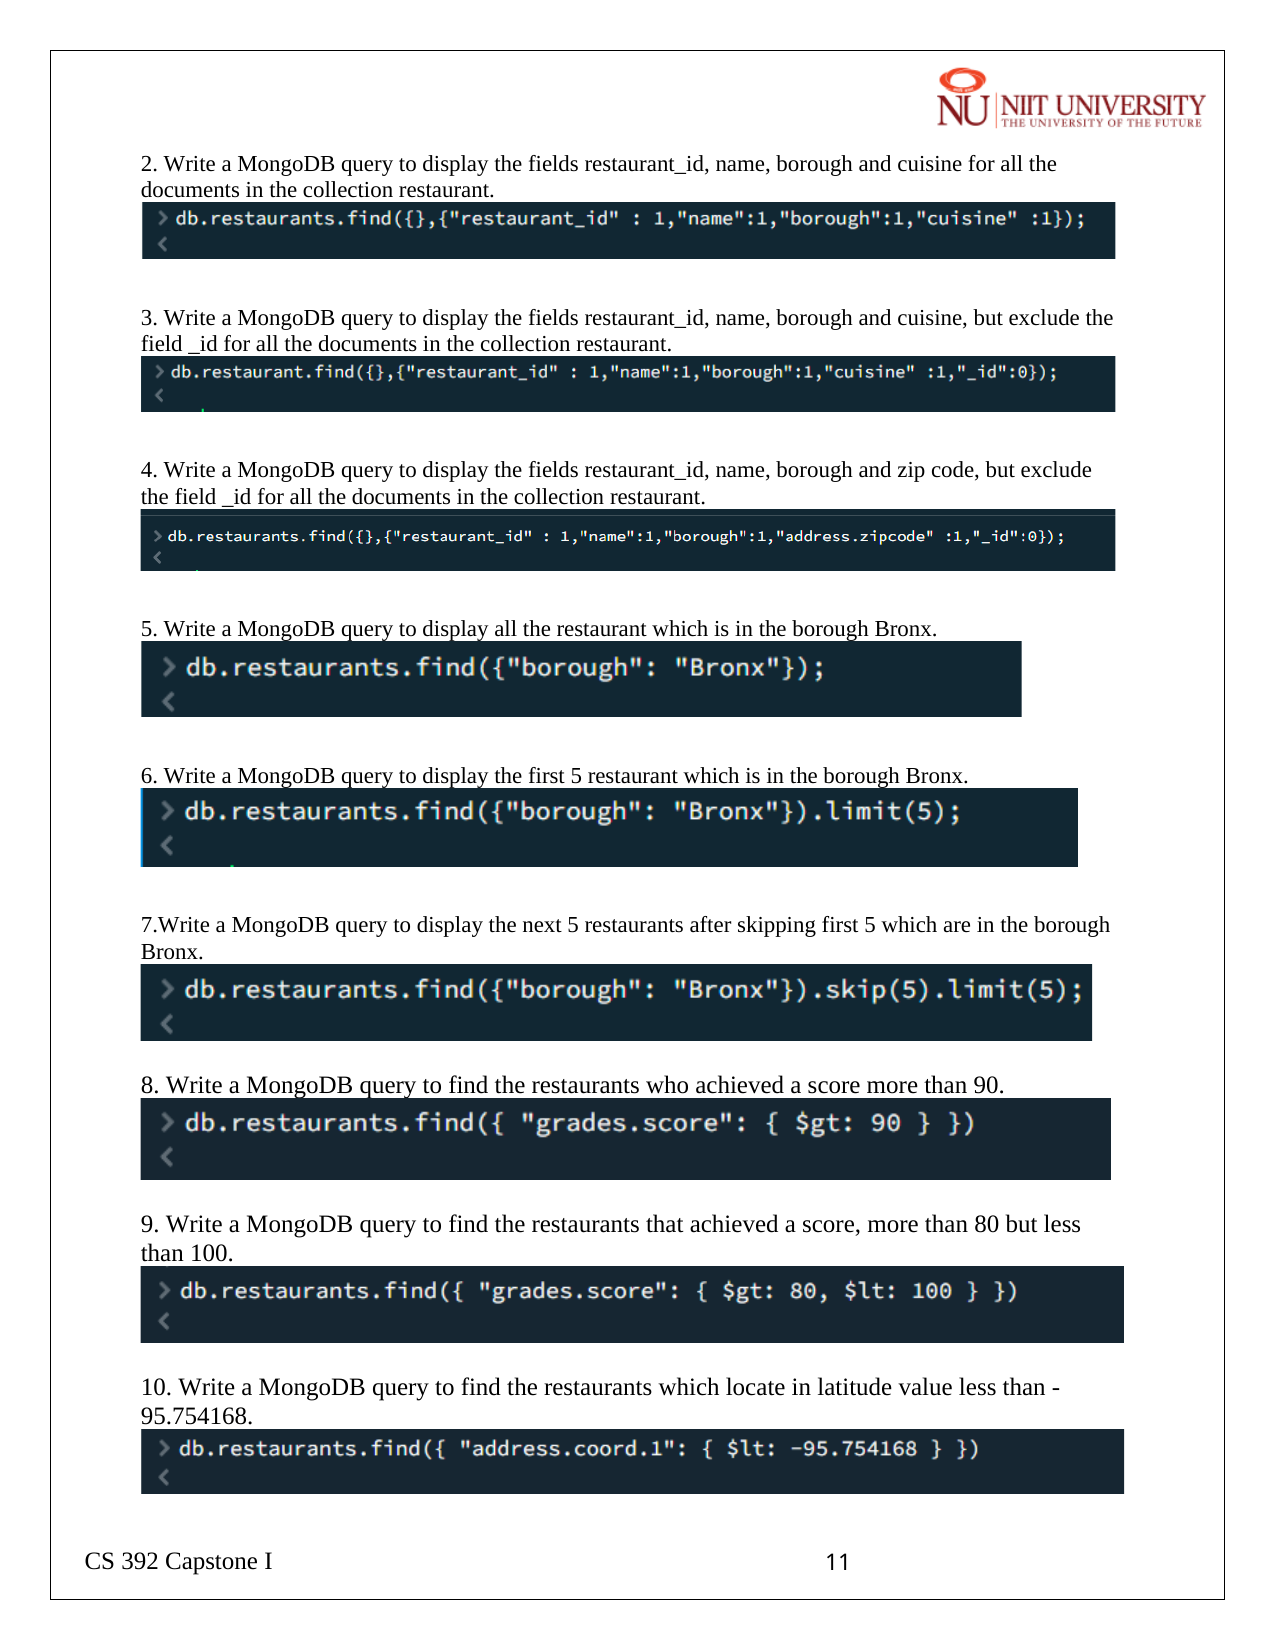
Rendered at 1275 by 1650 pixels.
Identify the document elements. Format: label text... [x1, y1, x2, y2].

picture [140, 641, 1022, 717]
text 6. Write a MongoDB query to display the first 5 restaurant which is in the borough Bronx. [141, 762, 1125, 788]
picture [140, 1098, 1111, 1180]
picture [140, 356, 1116, 412]
text 3. Write a MongoDB query to display the fields restaurant_id, name, borough and cuisine, but exclude the field _id for all the documents in the collection restaurant. [141, 304, 1125, 357]
picture [140, 509, 1116, 571]
picture [140, 788, 1078, 867]
picture [140, 1429, 1125, 1494]
text 10. Write a MongoDB query to find the restaurants which locate in latitude value less than -95.754168. [141, 1372, 1125, 1429]
text 5. Write a MongoDB query to display all the restaurant which is in the borough Bronx. [141, 615, 1125, 642]
text 7.Write a MongoDB query to display the next 5 restaurants after skipping first 5 which are in the borough Bronx. [141, 911, 1125, 964]
text 4. Write a MongoDB query to display the fields restaurant_id, name, borough and zip code, but exclude the field _id for all the documents in the collection restaurant. [141, 457, 1125, 509]
picture [923, 57, 1218, 138]
picture [140, 1266, 1124, 1343]
text 2. Write a MongoDB query to display the fields restaurant_id, name, borough and cuisine for all the documents in the collection restaurant. [141, 150, 1125, 203]
picture [140, 202, 1116, 259]
picture [140, 964, 1093, 1041]
